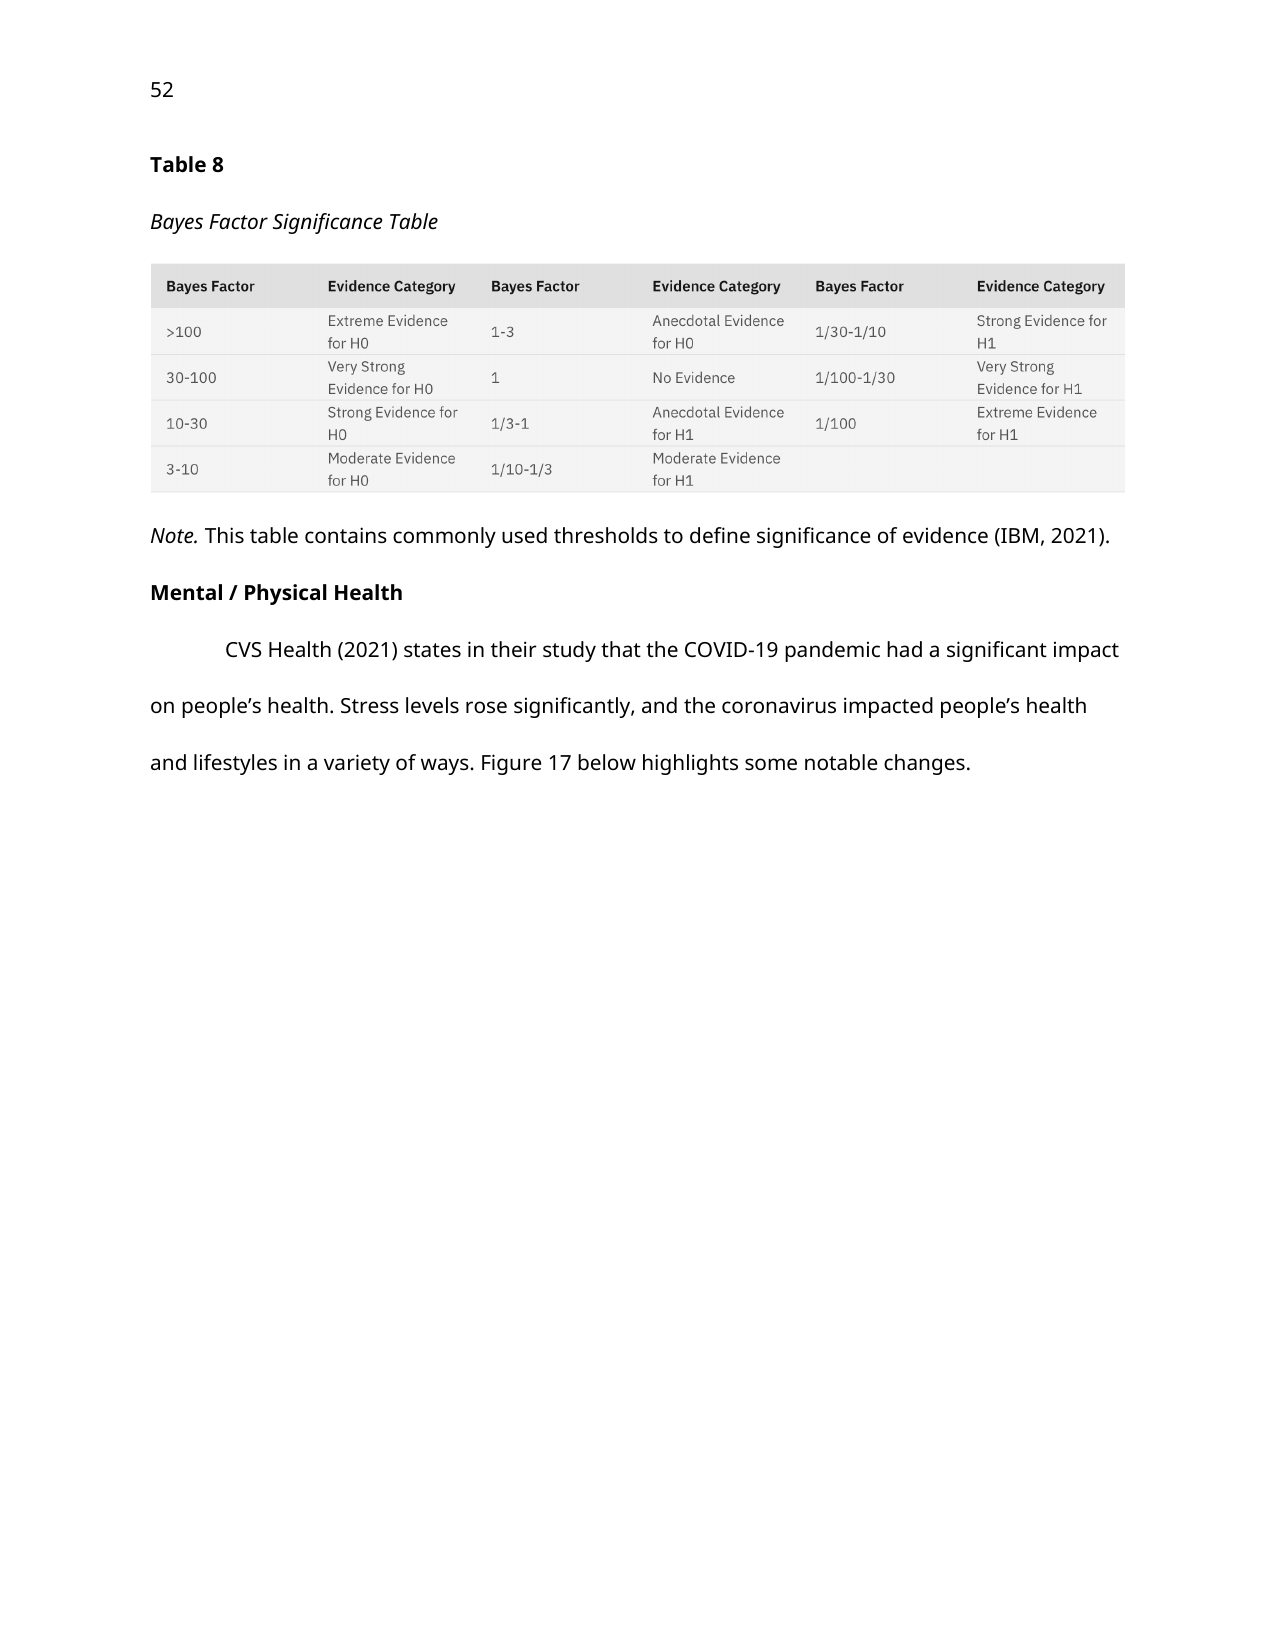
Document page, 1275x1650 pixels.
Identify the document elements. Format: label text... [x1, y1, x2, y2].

picture [150, 263, 1125, 493]
text Bayes Factor Significance Table [150, 207, 1125, 235]
text Note. This table contains commonly used thresholds to define significance of evidence (IBM, 2021). [150, 521, 1125, 549]
text Table 8 [150, 150, 1125, 178]
text CVS Health (2021) states in their study that the COVID-19 pandemic had a significant impact on people’s health. Stress levels rose significantly, and the coronavirus impacted people’s health and lifestyles in a variety of ways. Figure 17 below highlights some notable changes. [150, 635, 1125, 777]
text Mental / Physical Health [150, 578, 1125, 606]
